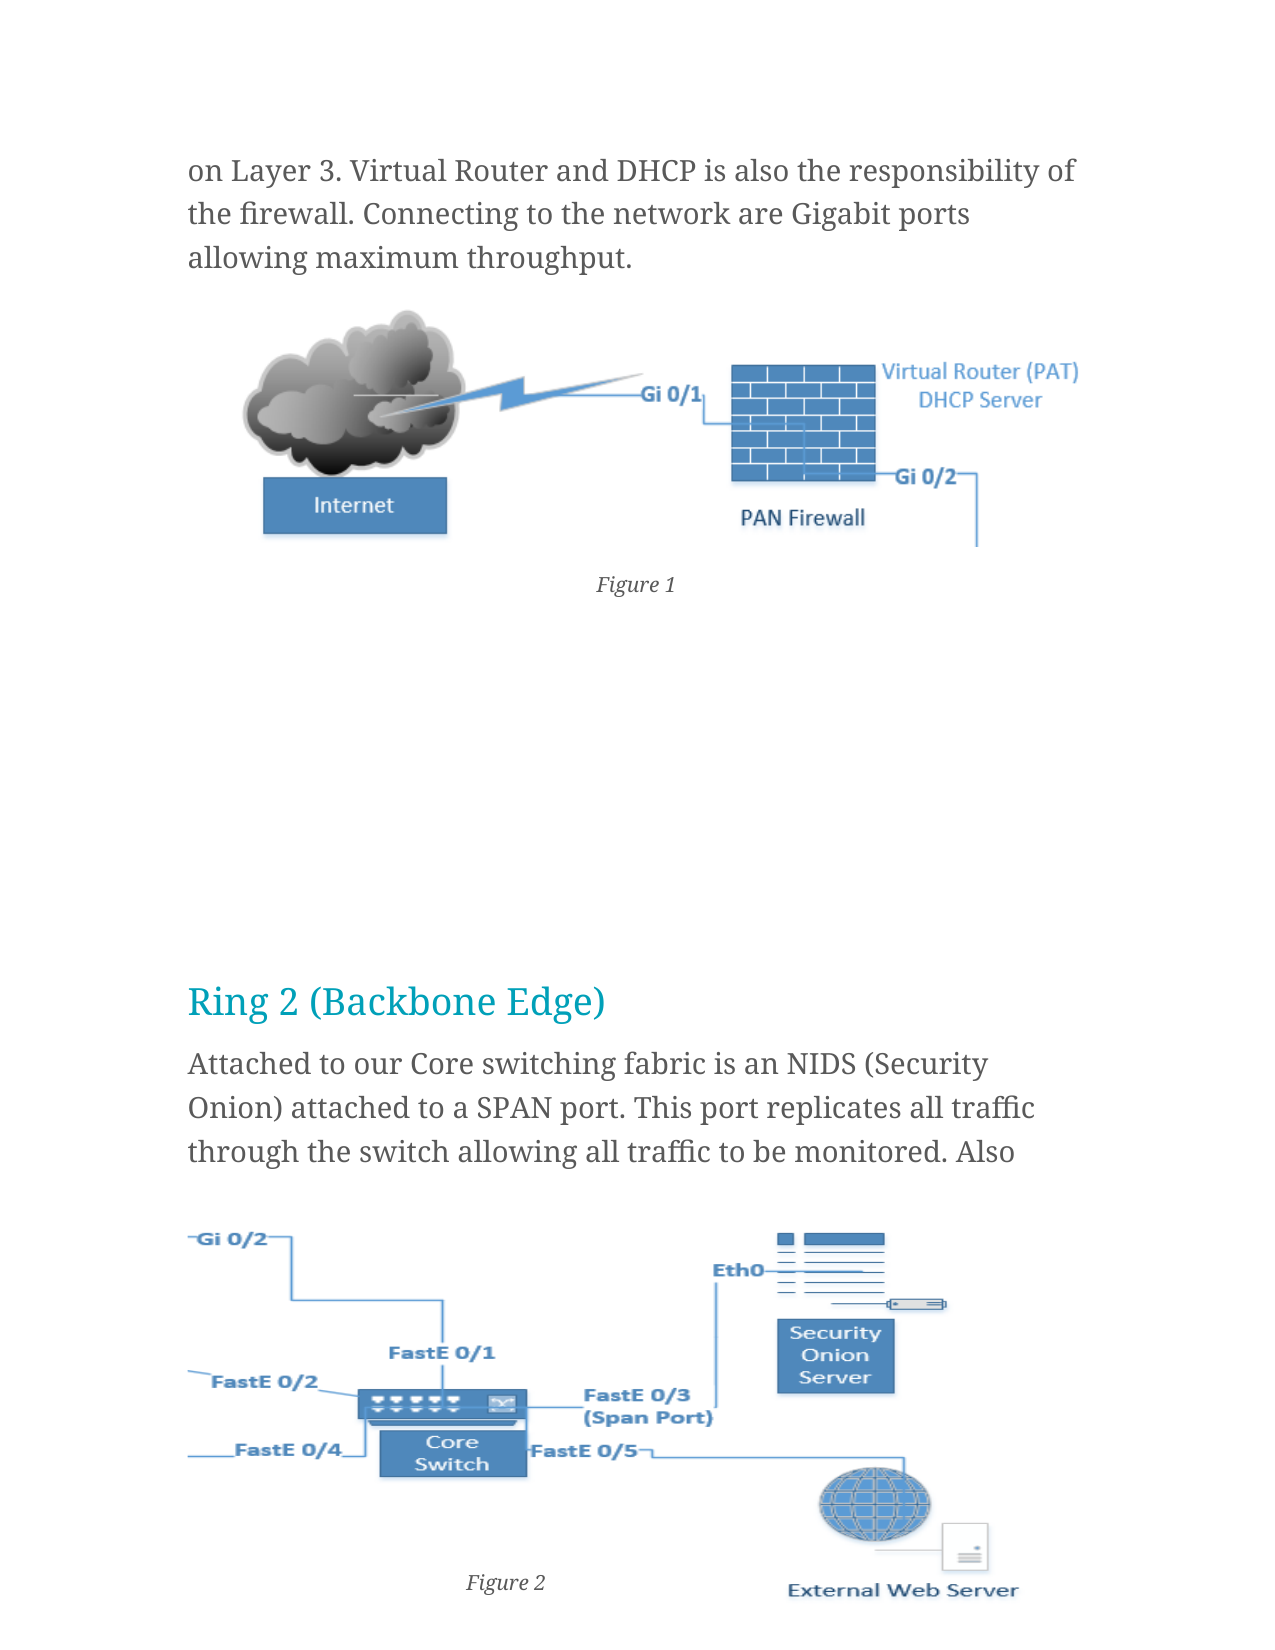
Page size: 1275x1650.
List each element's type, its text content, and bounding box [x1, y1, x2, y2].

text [187, 150, 1087, 277]
text Figure 1 [187, 570, 1087, 598]
subtitle Ring 2 (Backbone Edge) [187, 975, 1087, 1026]
picture [187, 301, 1088, 547]
picture [187, 1214, 1088, 1611]
